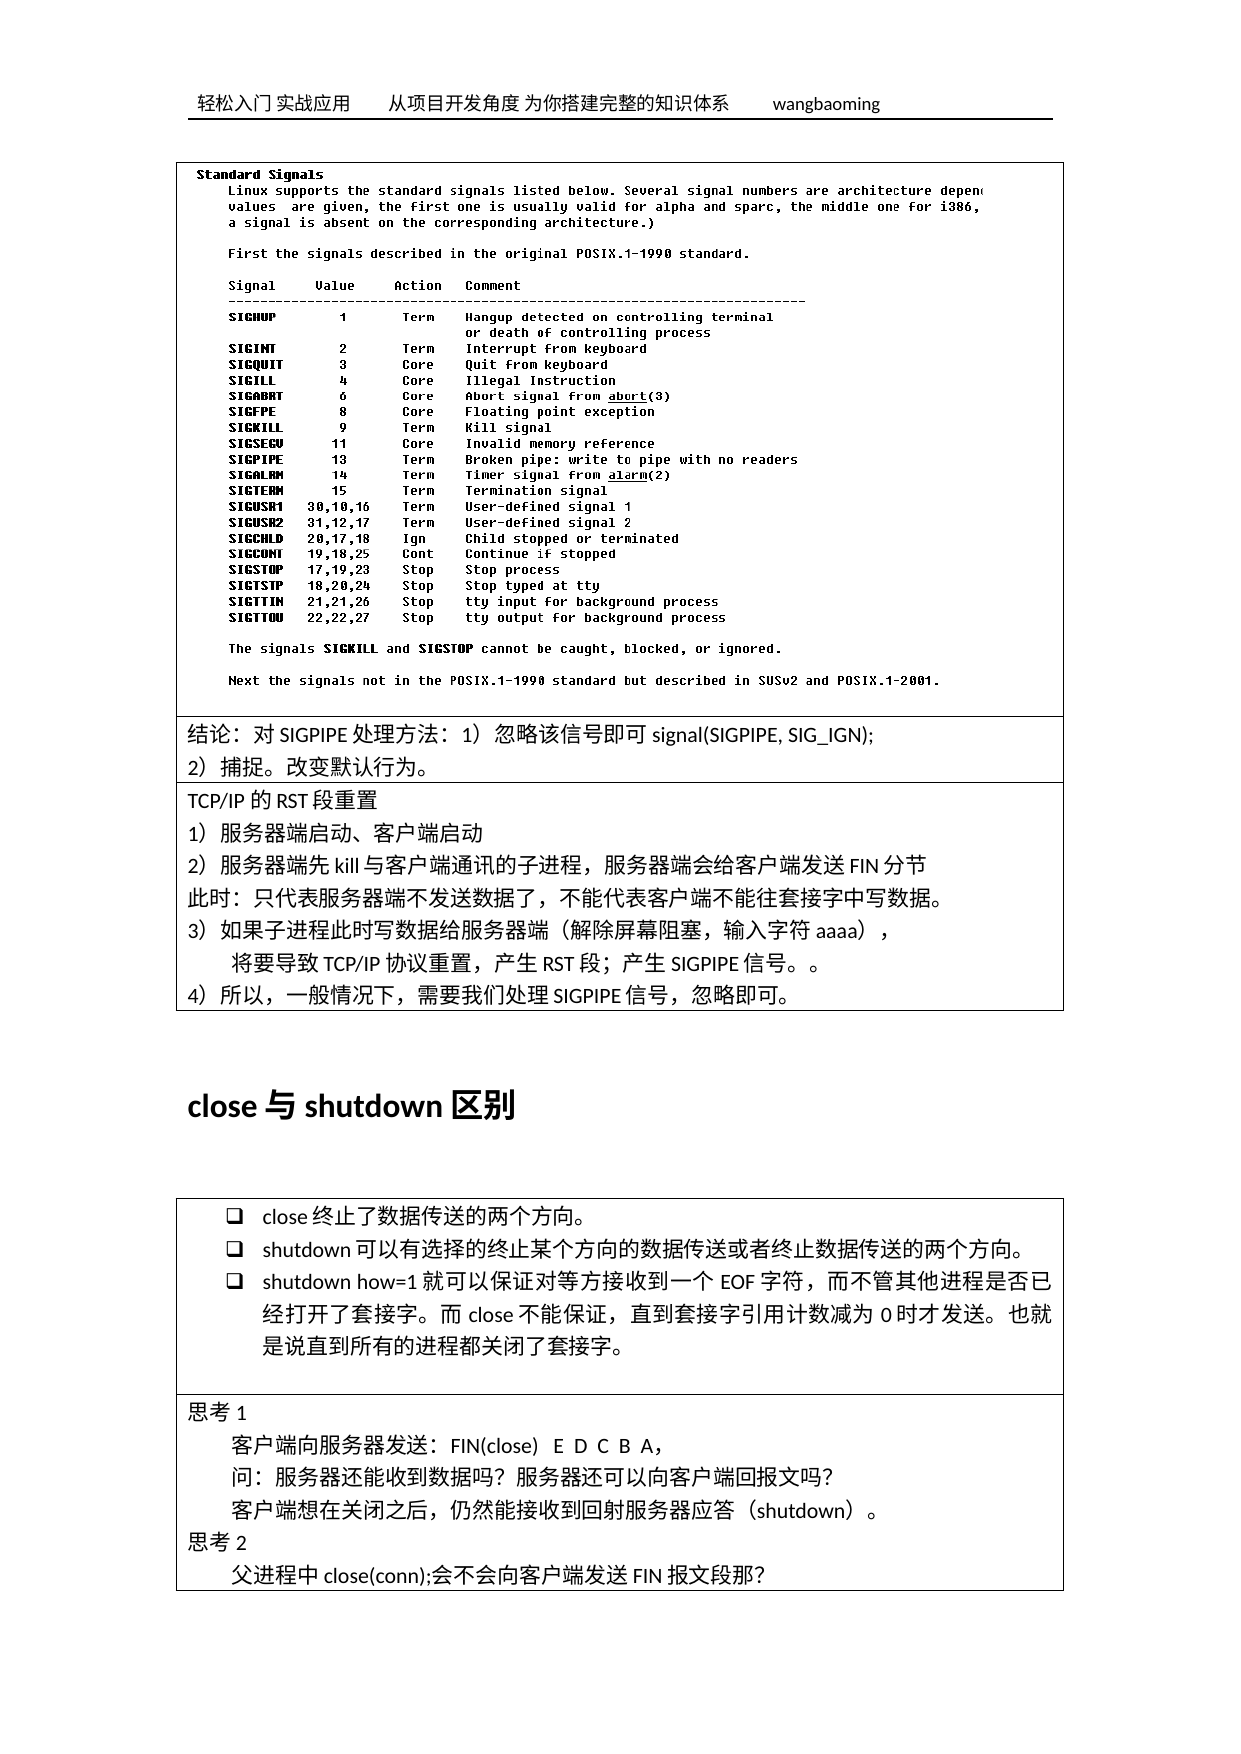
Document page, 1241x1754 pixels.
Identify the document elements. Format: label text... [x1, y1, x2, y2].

picture [187, 163, 983, 704]
table_header close终止了数据传送的两个方向。 shutdown可以有选择的终止某个方向的数据传送或者终止数据传送的两个方向。 shutdown how=1就可以保证对等方接收到一个EOF字符，而不管其他进程是否已经打开了套接字。而close不能保证，直到套接字引用计数减为0时才发送。也就是说直到所有的进程都关闭了套接字。 [177, 1199, 1063, 1394]
table_cell TCP/IP 的RST段重置 1）服务器端启动、客户端启动 2）服务器端先kill与客户端通讯的子进程，服务器端会给客户端发送FIN分节 此时：只代表服务器端不发送数据了，不能代表客户端不能往套接字中写数据。 3）如果子进程此时写数据给服务器端（解除屏幕阻塞，输入字符aaaa）， 将要导致TCP/IP协议重置，产生RST段；产生SIGPIPE信号。。 4）所以，一般情况下，需要我们处理SIGPIPE信号，忽略即可。 [177, 783, 1063, 1010]
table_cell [177, 1395, 1063, 1590]
table_cell [177, 163, 1063, 716]
subtitle close与shutdown区别 [187, 1071, 1053, 1136]
table_cell 结论：对SIGPIPE处理方法：1）忽略该信号即可signal(SIGPIPE, SIG_IGN); 2）捕捉。改变默认行为。 [177, 717, 1063, 782]
